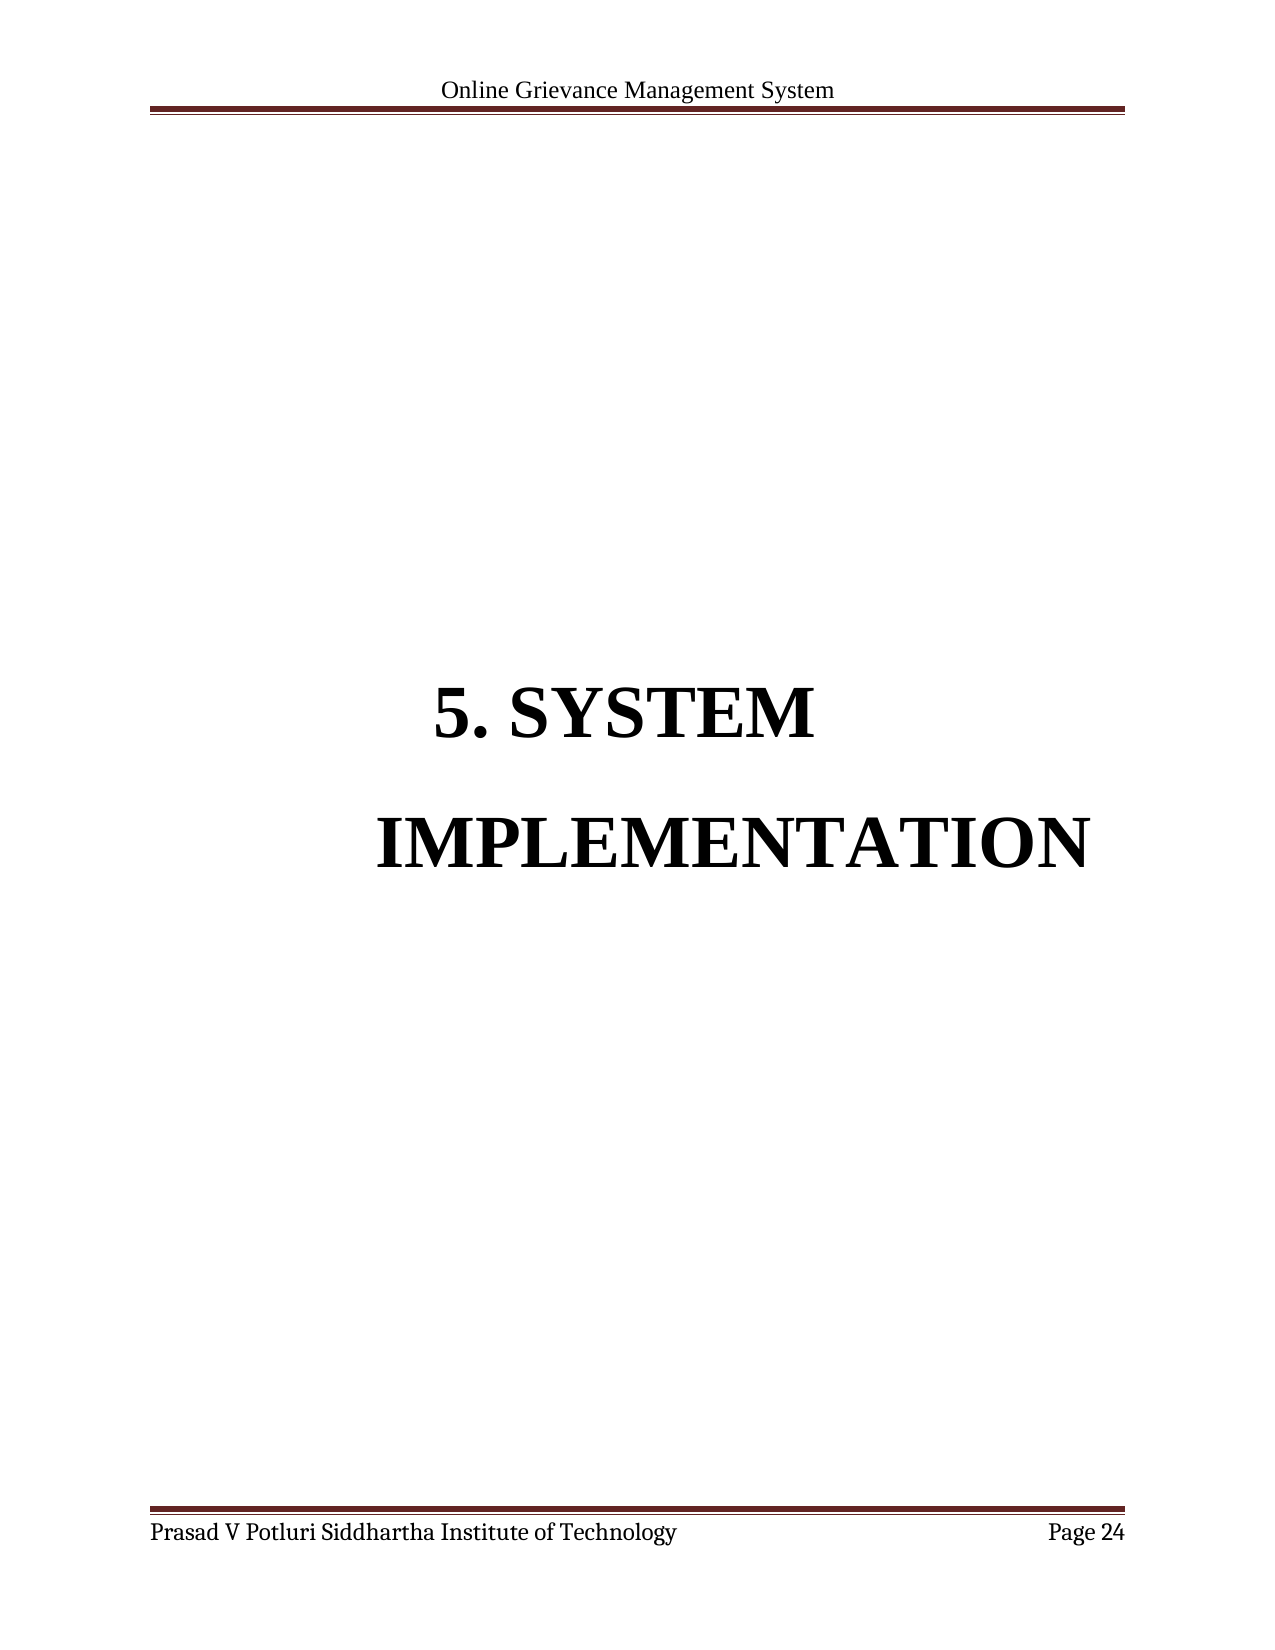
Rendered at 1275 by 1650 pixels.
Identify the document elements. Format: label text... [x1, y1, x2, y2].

text 5. SYSTEM IMPLEMENTATION [150, 667, 1125, 883]
